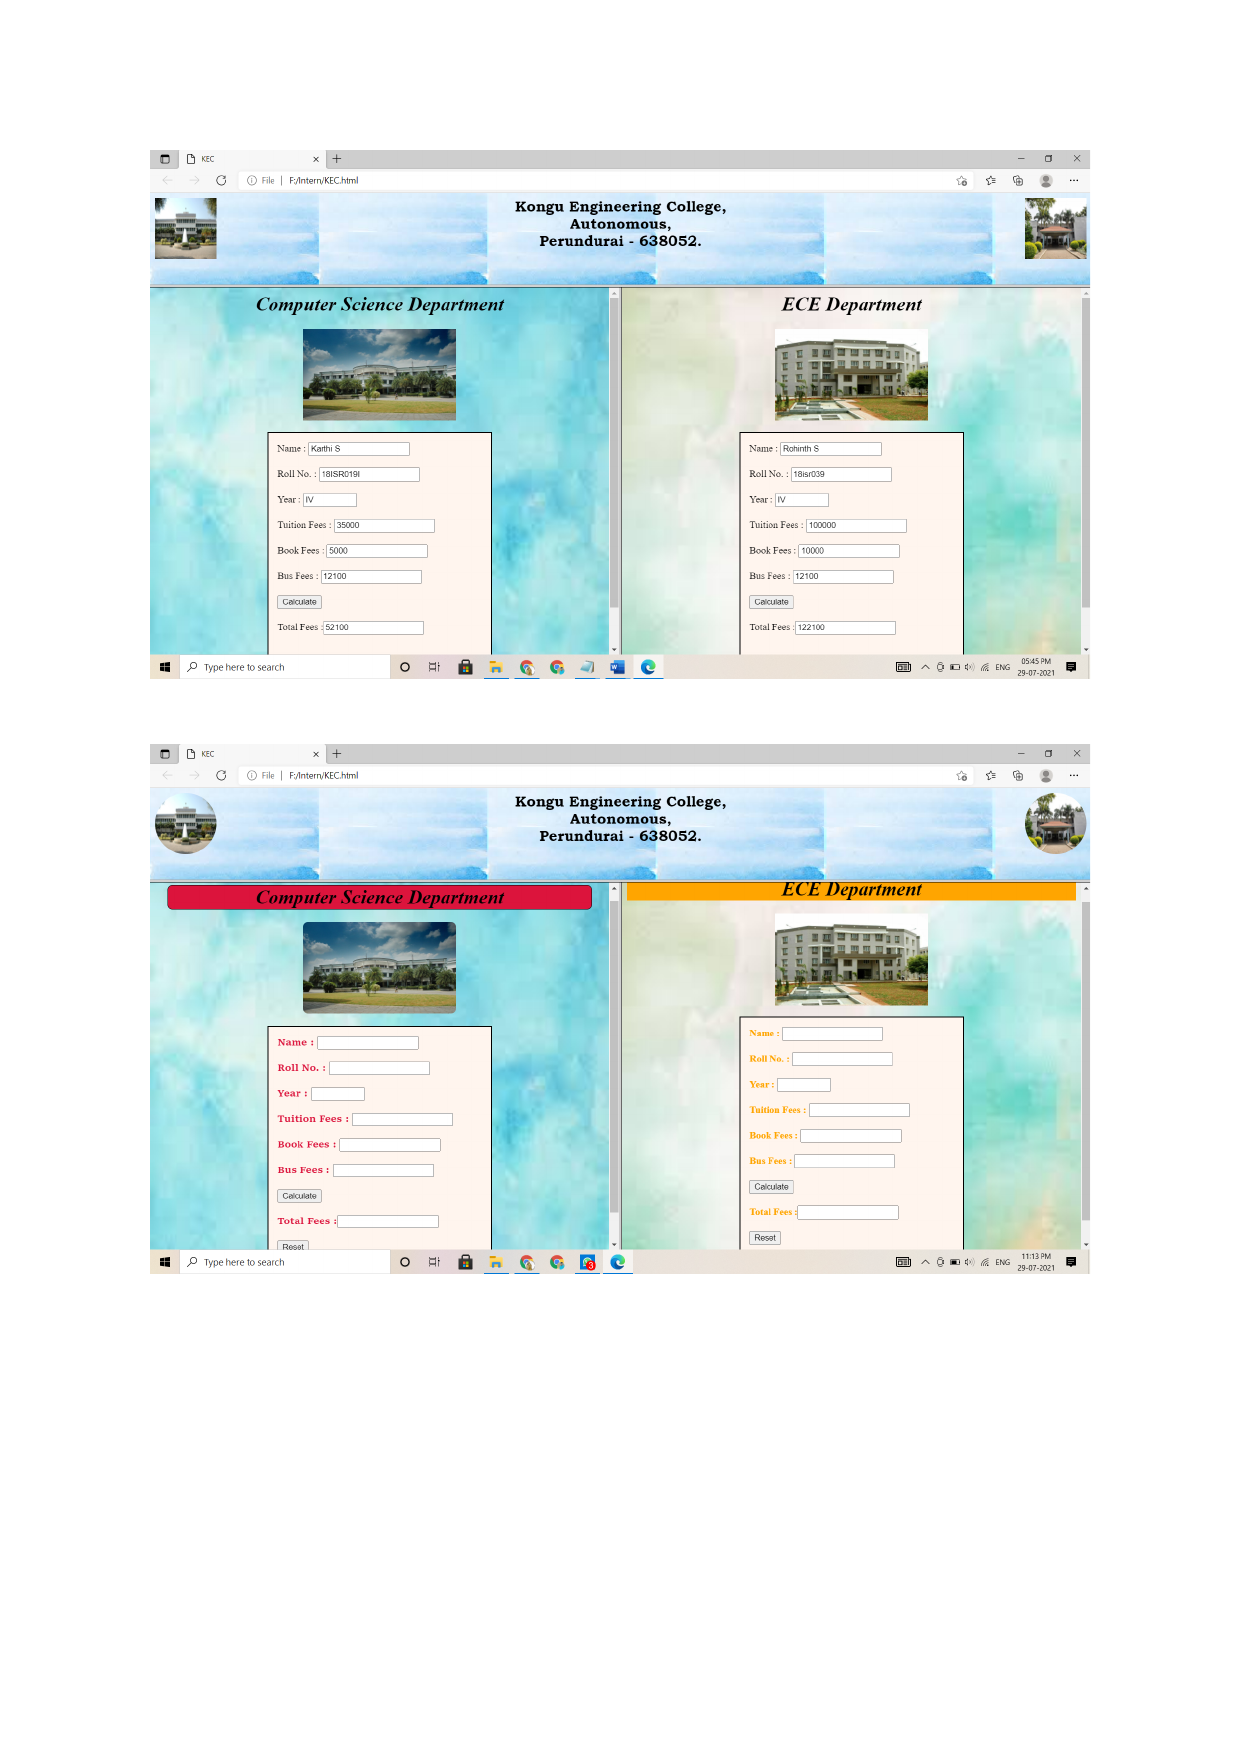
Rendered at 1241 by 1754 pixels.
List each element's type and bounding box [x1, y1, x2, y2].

picture [150, 744, 1091, 1274]
picture [150, 150, 1091, 679]
